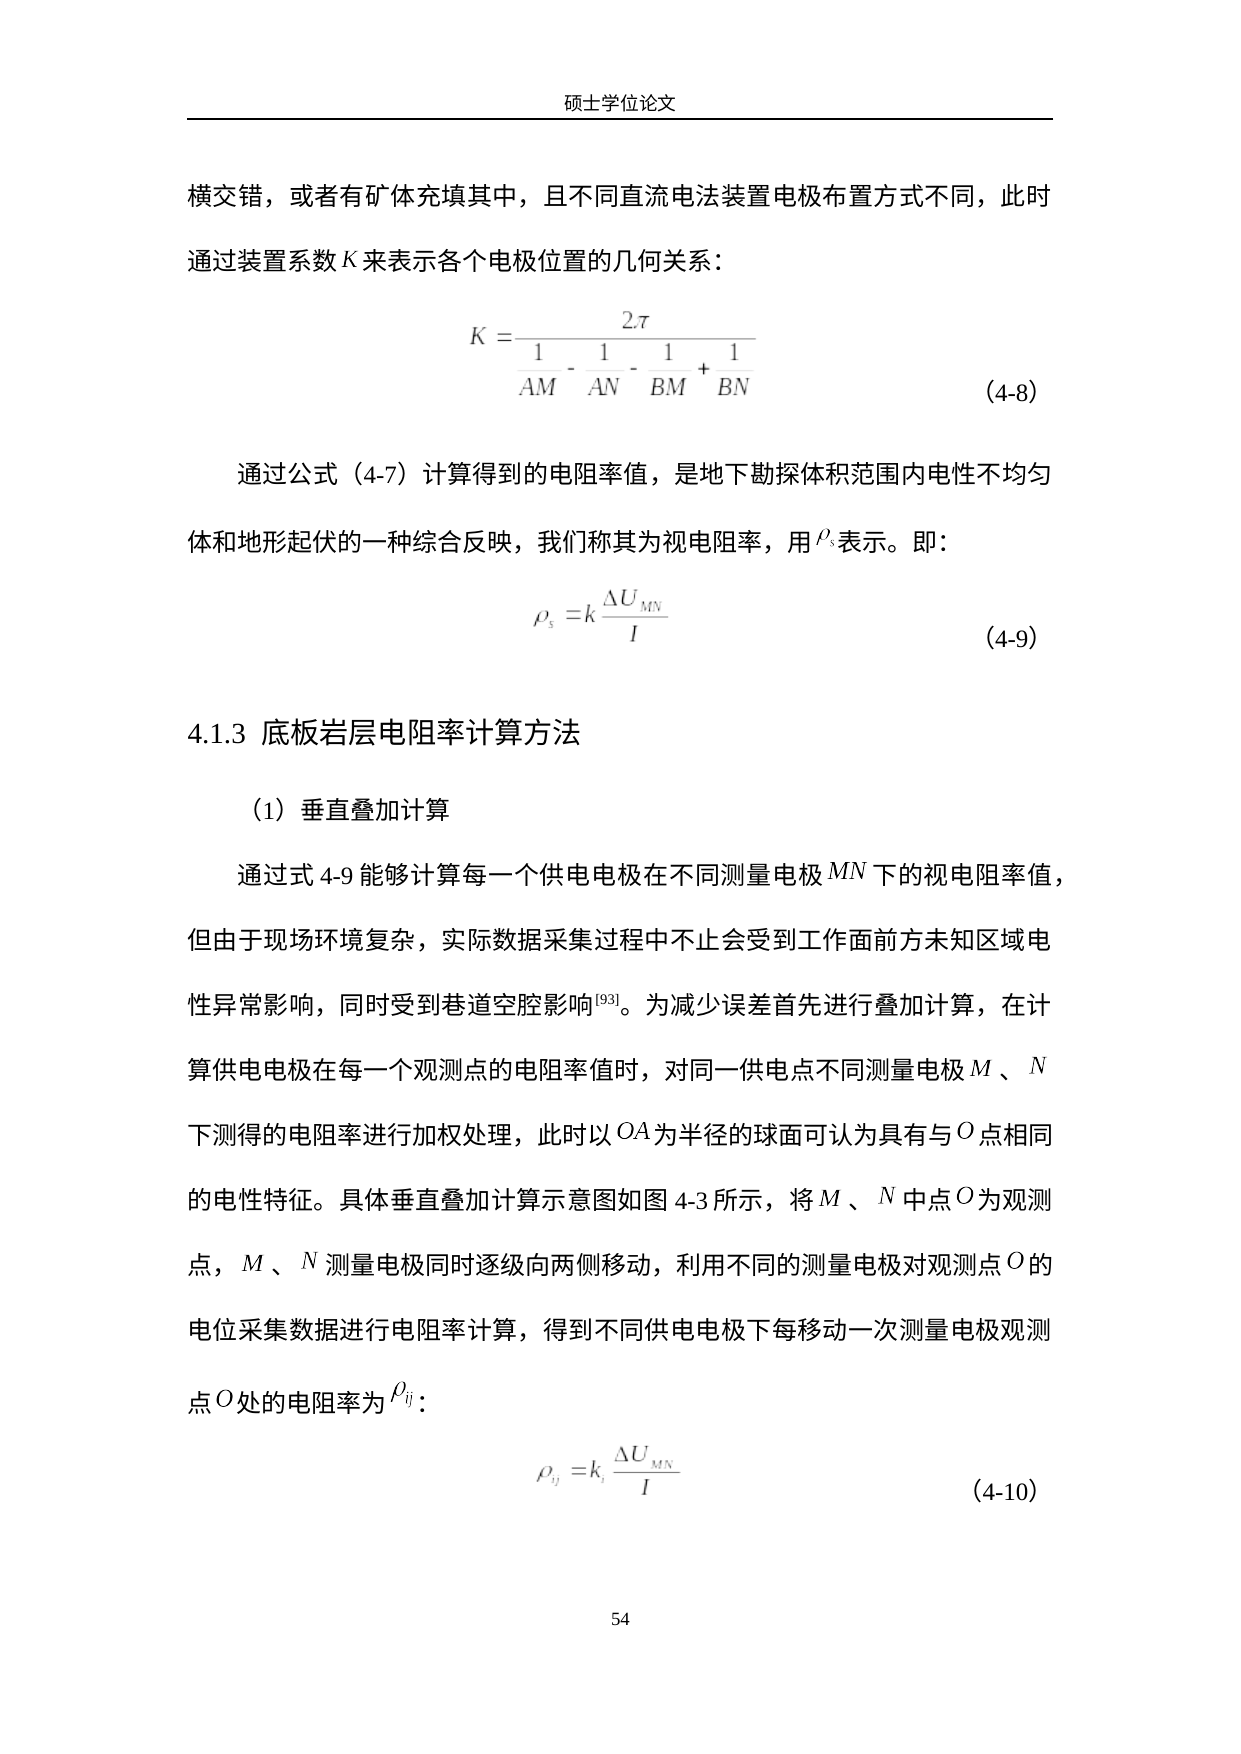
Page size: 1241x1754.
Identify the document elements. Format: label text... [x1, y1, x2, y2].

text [187, 162, 1053, 292]
list 底板岩层电阻率计算方法 [187, 698, 1053, 763]
text （1）垂直叠加计算 [187, 776, 1053, 841]
text 通过公式（4-7）计算得到的电阻率值，是地下勘探体积范围内电性不均匀体和地形起伏的一种综合反映，我们称其为视电阻率，用表示。即： [187, 440, 1053, 570]
text 通过式4-9能够计算每一个供电电极在不同测量电极下的视电阻率值，但由于现场环境复杂，实际数据采集过程中不止会受到工作面前方未知区域电性异常影响，同时受到巷道空腔影响[93]。为减少误差首先进行叠加计算，在计算供电电极在每一个观测点的电阻率值时，对同一供电点不同测量电极、下测得的电阻率进行加权处理，此时以为半径的球面可认为具有与点相同的电性特征。具体垂直叠加计算示意图如图4-3所示，将、中点为观测点，、测量电极同时逐级向两侧移动，利用不同的测量电极对观测点的电位采集数据进行电阻率计算，得到不同供电电极下每移动一次测量电极观测点处的电阻率为： [187, 841, 1053, 1426]
